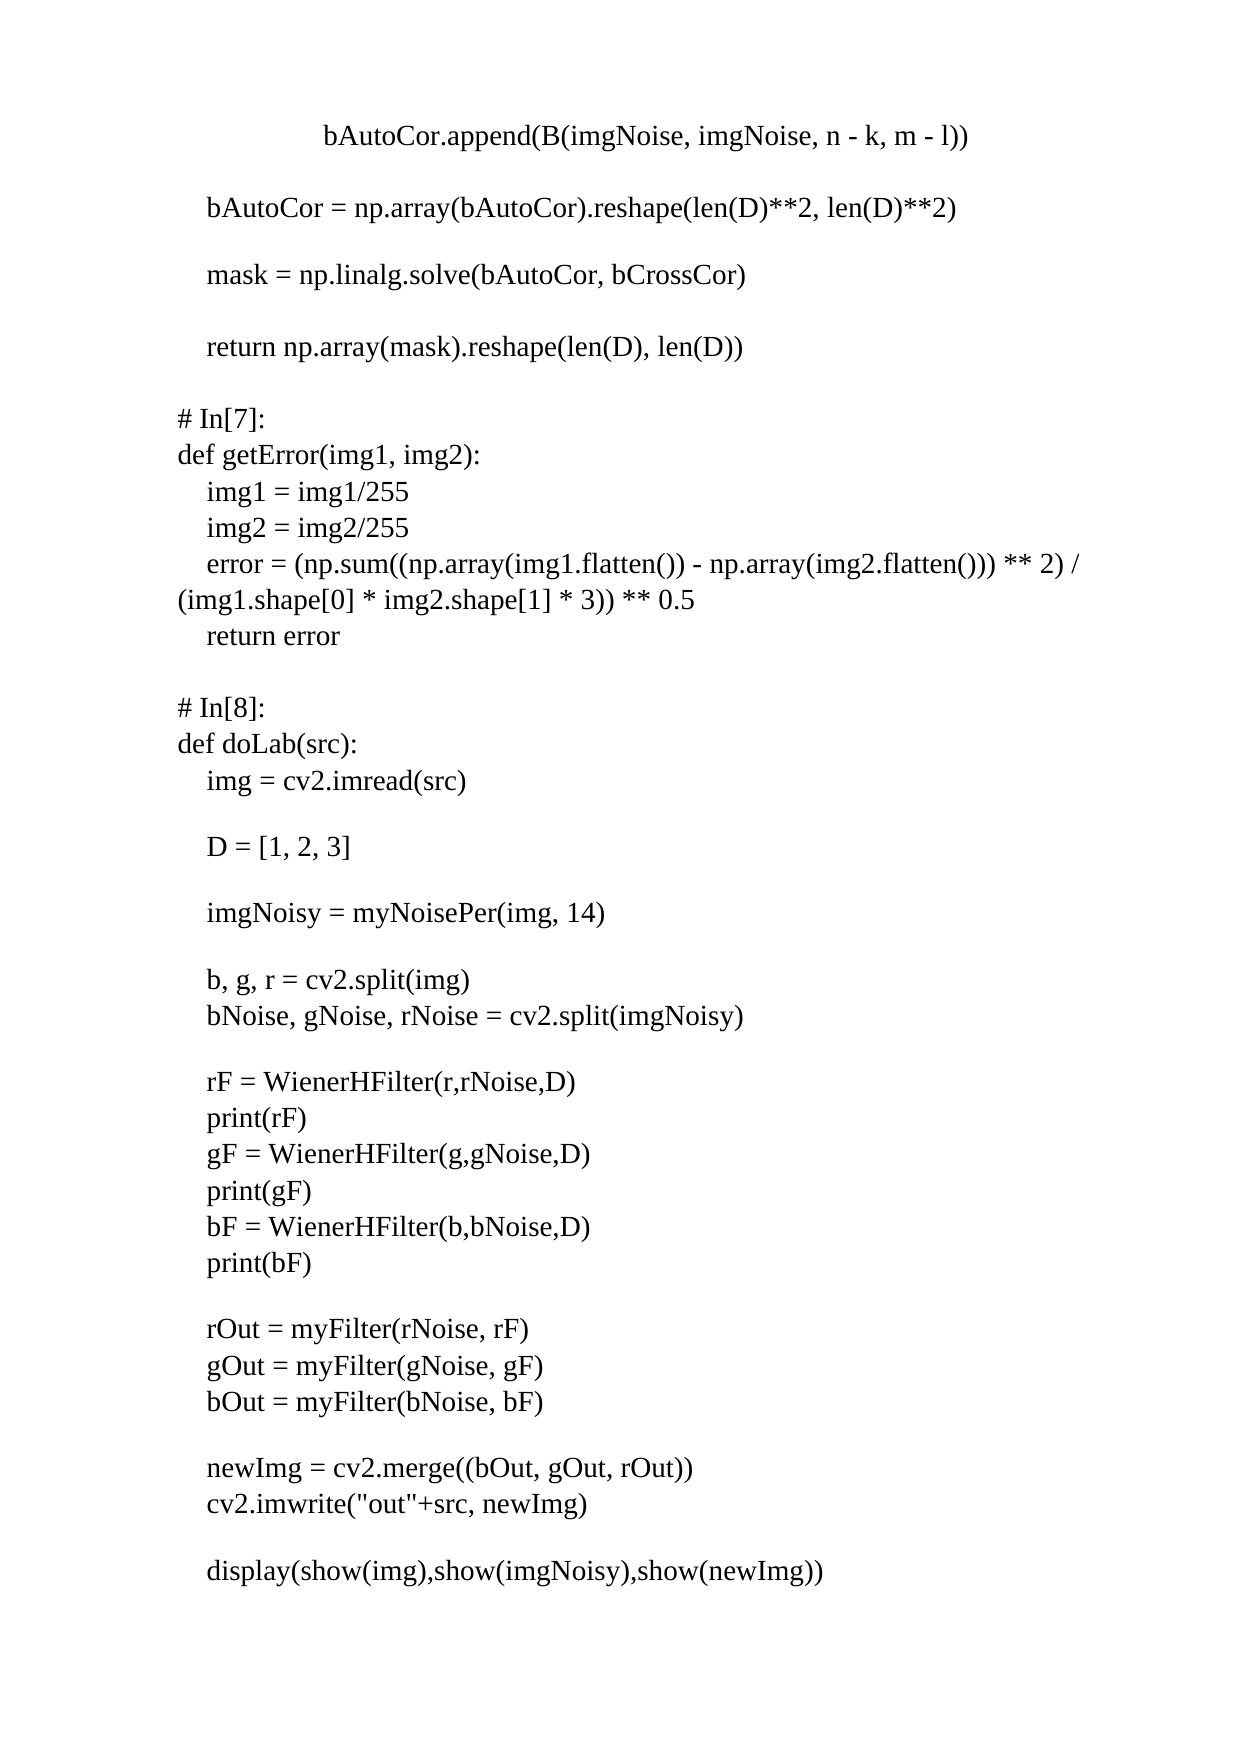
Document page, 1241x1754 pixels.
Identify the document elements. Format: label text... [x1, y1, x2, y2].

text img2 = img2/255 [177, 510, 1152, 543]
text # In[7]: [177, 401, 1152, 435]
text rF = WienerHFilter(r,rNoise,D) [177, 1064, 1152, 1098]
text newImg = cv2.merge((bOut, gOut, rOut)) [177, 1450, 1152, 1484]
text gF = WienerHFilter(g,gNoise,D) [177, 1137, 1152, 1170]
text img1 = img1/255 [177, 474, 1152, 507]
text imgNoisy = myNoisePer(img, 14) [177, 896, 1152, 929]
text print(gF) [177, 1173, 1152, 1206]
text b, g, r = cv2.split(img) [177, 962, 1152, 995]
text def doLab(src): [177, 727, 1152, 760]
text bF = WienerHFilter(b,bNoise,D) [177, 1209, 1152, 1242]
text return np.array(mask).reshape(len(D), len(D)) [177, 329, 1152, 363]
text bOut = myFilter(bNoise, bF) [177, 1384, 1152, 1417]
text display(show(img),show(imgNoisy),show(newImg)) [177, 1553, 1152, 1586]
text bAutoCor = np.array(bAutoCor).reshape(len(D)**2, len(D)**2) [177, 190, 1152, 224]
text D = [1, 2, 3] [177, 829, 1152, 863]
text mask = np.linalg.solve(bAutoCor, bCrossCor) [177, 257, 1152, 290]
text bNoise, gNoise, rNoise = cv2.split(imgNoisy) [177, 998, 1152, 1032]
text cv2.imwrite("out"+src, newImg) [177, 1486, 1152, 1520]
text gOut = myFilter(gNoise, gF) [177, 1348, 1152, 1381]
text def getError(img1, img2): [177, 437, 1152, 471]
text # In[8]: [177, 691, 1152, 724]
text print(bF) [177, 1245, 1152, 1279]
text print(rF) [177, 1101, 1152, 1134]
text rOut = myFilter(rNoise, rF) [177, 1311, 1152, 1345]
text bAutoCor.append(B(imgNoise, imgNoise, n - k, m - l)) [177, 118, 1152, 152]
text img = cv2.imread(src) [177, 763, 1152, 796]
text error = (np.sum((np.array(img1.flatten()) - np.array(img2.flatten())) ** 2) / (img1.shape[0] * img2.shape[1] * 3)) ** 0.5 [177, 546, 1152, 616]
text return error [177, 618, 1152, 652]
